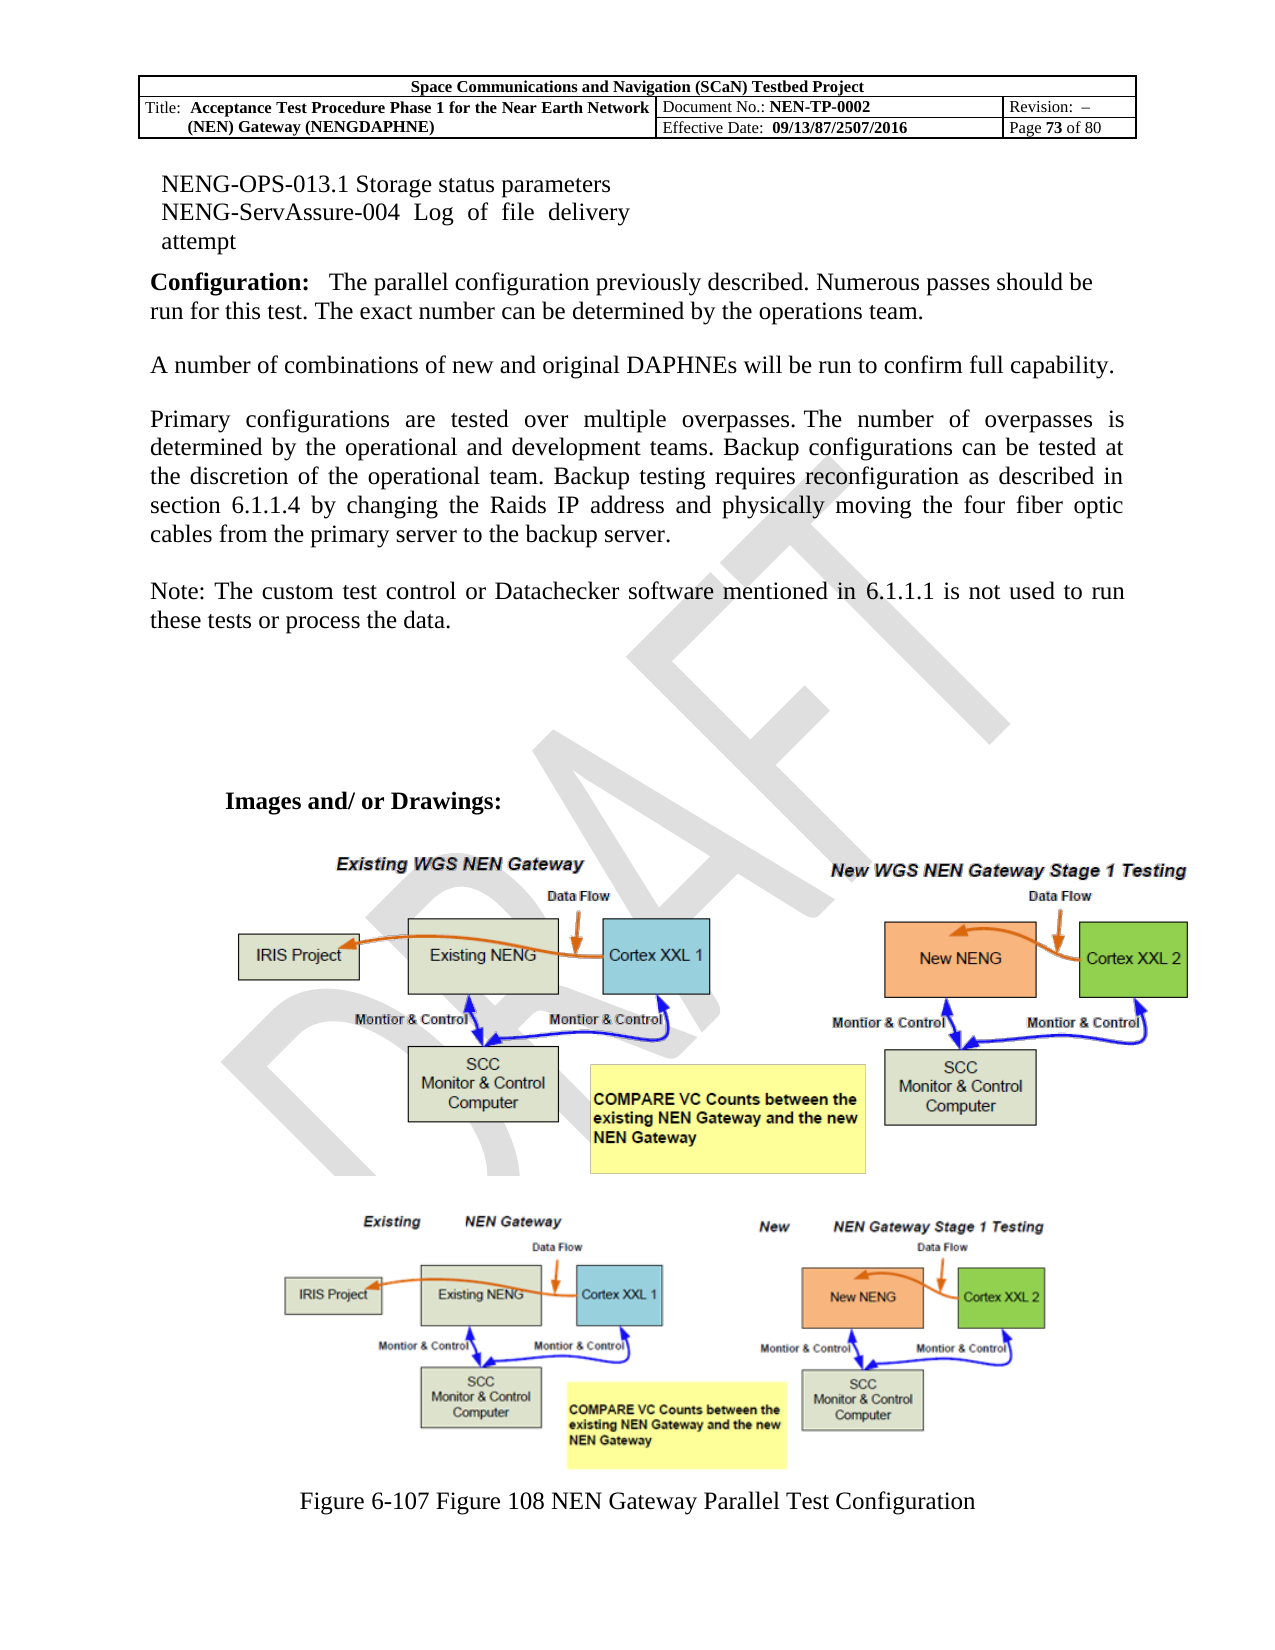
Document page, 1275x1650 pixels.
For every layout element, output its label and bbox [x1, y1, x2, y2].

table_cell [150, 198, 642, 255]
picture [225, 843, 1200, 1487]
table_cell [150, 168, 642, 197]
